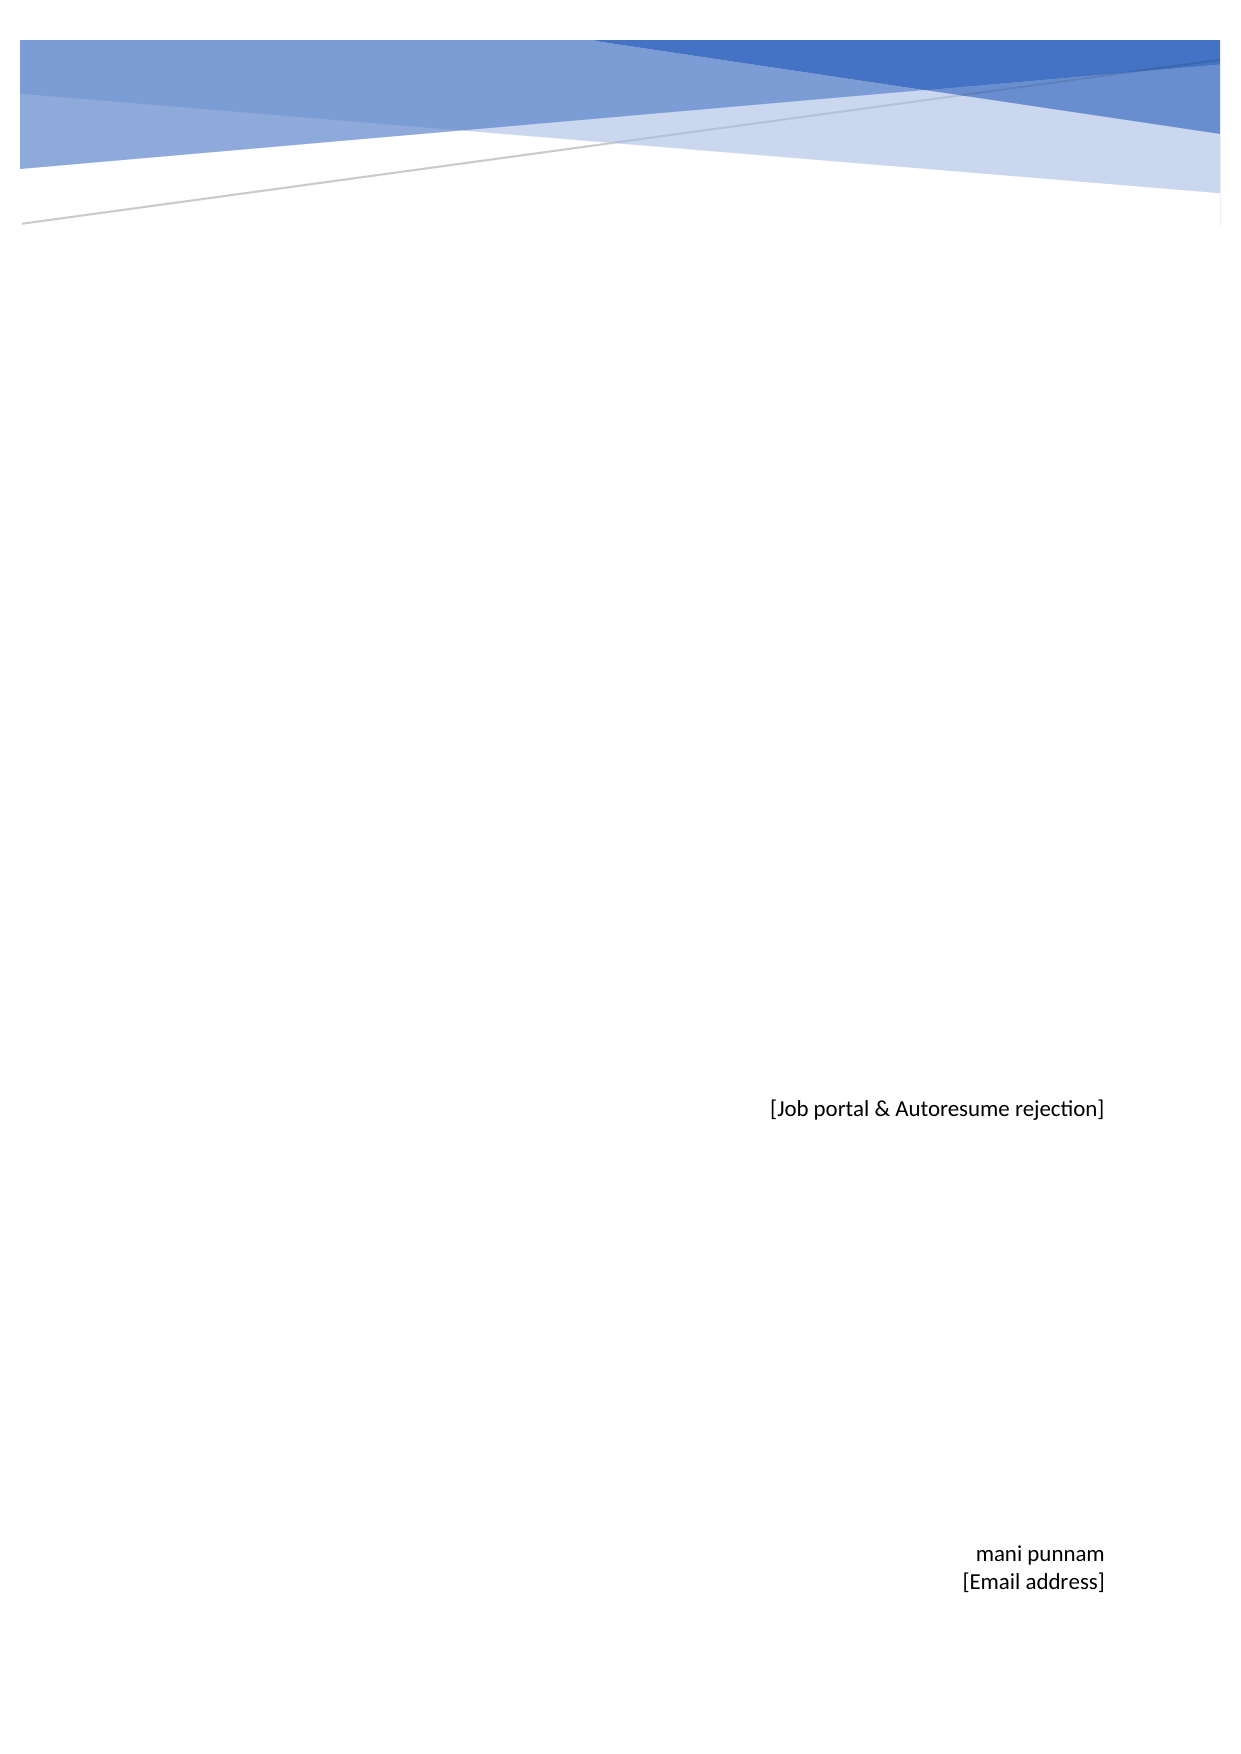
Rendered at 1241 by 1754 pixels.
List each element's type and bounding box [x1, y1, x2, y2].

picture [20, 40, 1221, 240]
